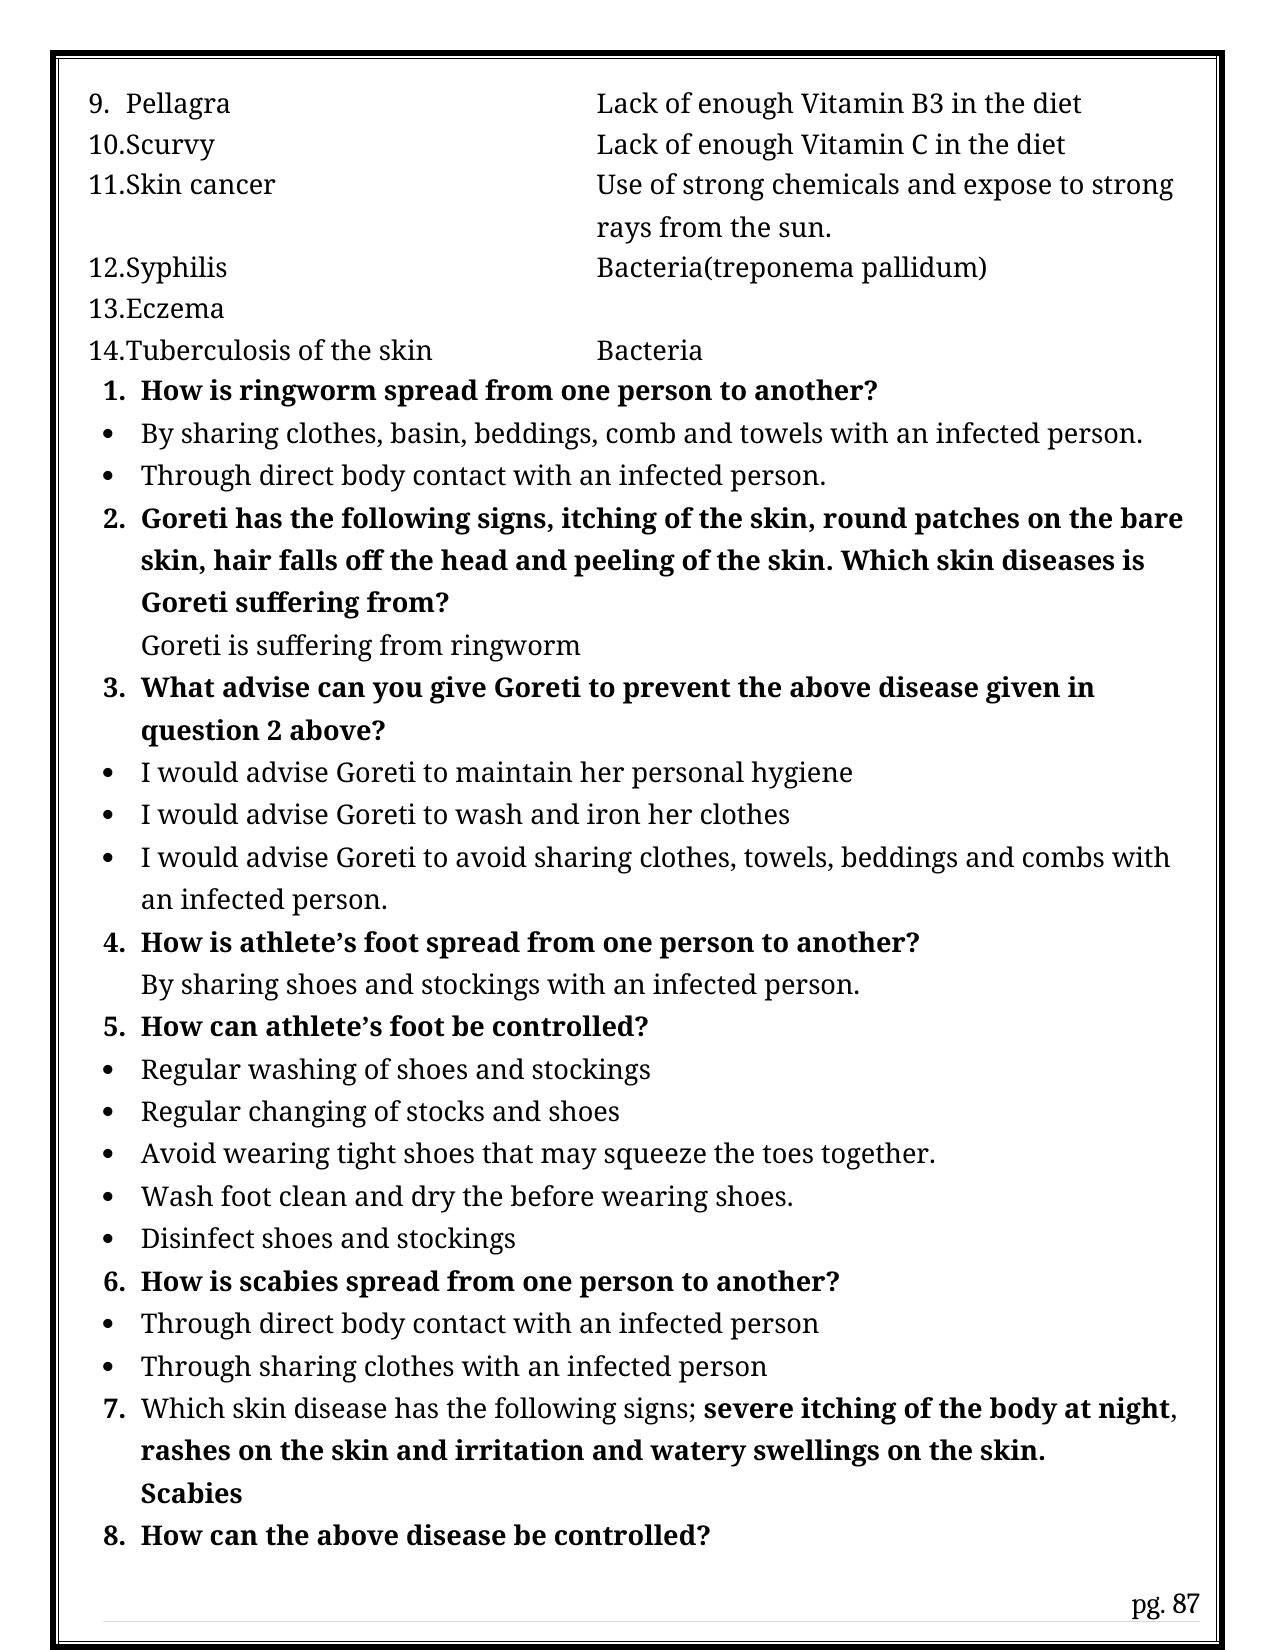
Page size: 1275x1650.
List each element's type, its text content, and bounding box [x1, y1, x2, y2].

list Through direct body contact with an infected person. [103, 457, 1200, 493]
list How can the above disease be controlled? [103, 1517, 1200, 1553]
list Through sharing clothes with an infected person [103, 1347, 1200, 1384]
list Regular washing of shoes and stockings [103, 1050, 1200, 1087]
list How is scabies spread from one person to another? [103, 1262, 1200, 1299]
list Disinfect shoes and stockings [103, 1220, 1200, 1257]
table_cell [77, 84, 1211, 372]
list I would advise Goreti to maintain her personal hygiene [103, 753, 1200, 790]
list How can athlete’s foot be controlled? [103, 1008, 1200, 1045]
list Through direct body contact with an infected person [103, 1304, 1200, 1341]
list I would advise Goreti to wash and iron her clothes [103, 796, 1200, 833]
list Wash foot clean and dry the before wearing shoes. [103, 1177, 1200, 1214]
list I would advise Goreti to avoid sharing clothes, towels, beddings and combs with an infected person. [103, 838, 1200, 917]
list Avoid wearing tight shoes that may squeeze the toes together. [103, 1135, 1200, 1172]
list How is ringworm spread from one person to another? [103, 372, 1200, 409]
list Goreti has the following signs, itching of the skin, round patches on the bare skin, hair falls off the head and peeling of the skin. Which skin diseases is Goreti suffering from? [103, 499, 1200, 621]
list Regular changing of stocks and shoes [103, 1093, 1200, 1129]
list Which skin disease has the following signs; severe itching of the body at night, rashes on the skin and irritation and watery swellings on the skin. [103, 1389, 1200, 1469]
text Goreti is suffering from ringworm [141, 626, 1200, 663]
list By sharing clothes, basin, beddings, comb and towels with an infected person. [103, 414, 1200, 451]
text Scabies [141, 1474, 1200, 1511]
list How is athlete’s foot spread from one person to another? [103, 923, 1200, 960]
list What advise can you give Goreti to prevent the above disease given in question 2 above? [103, 669, 1200, 748]
text By sharing shoes and stockings with an infected person. [141, 965, 1200, 1002]
